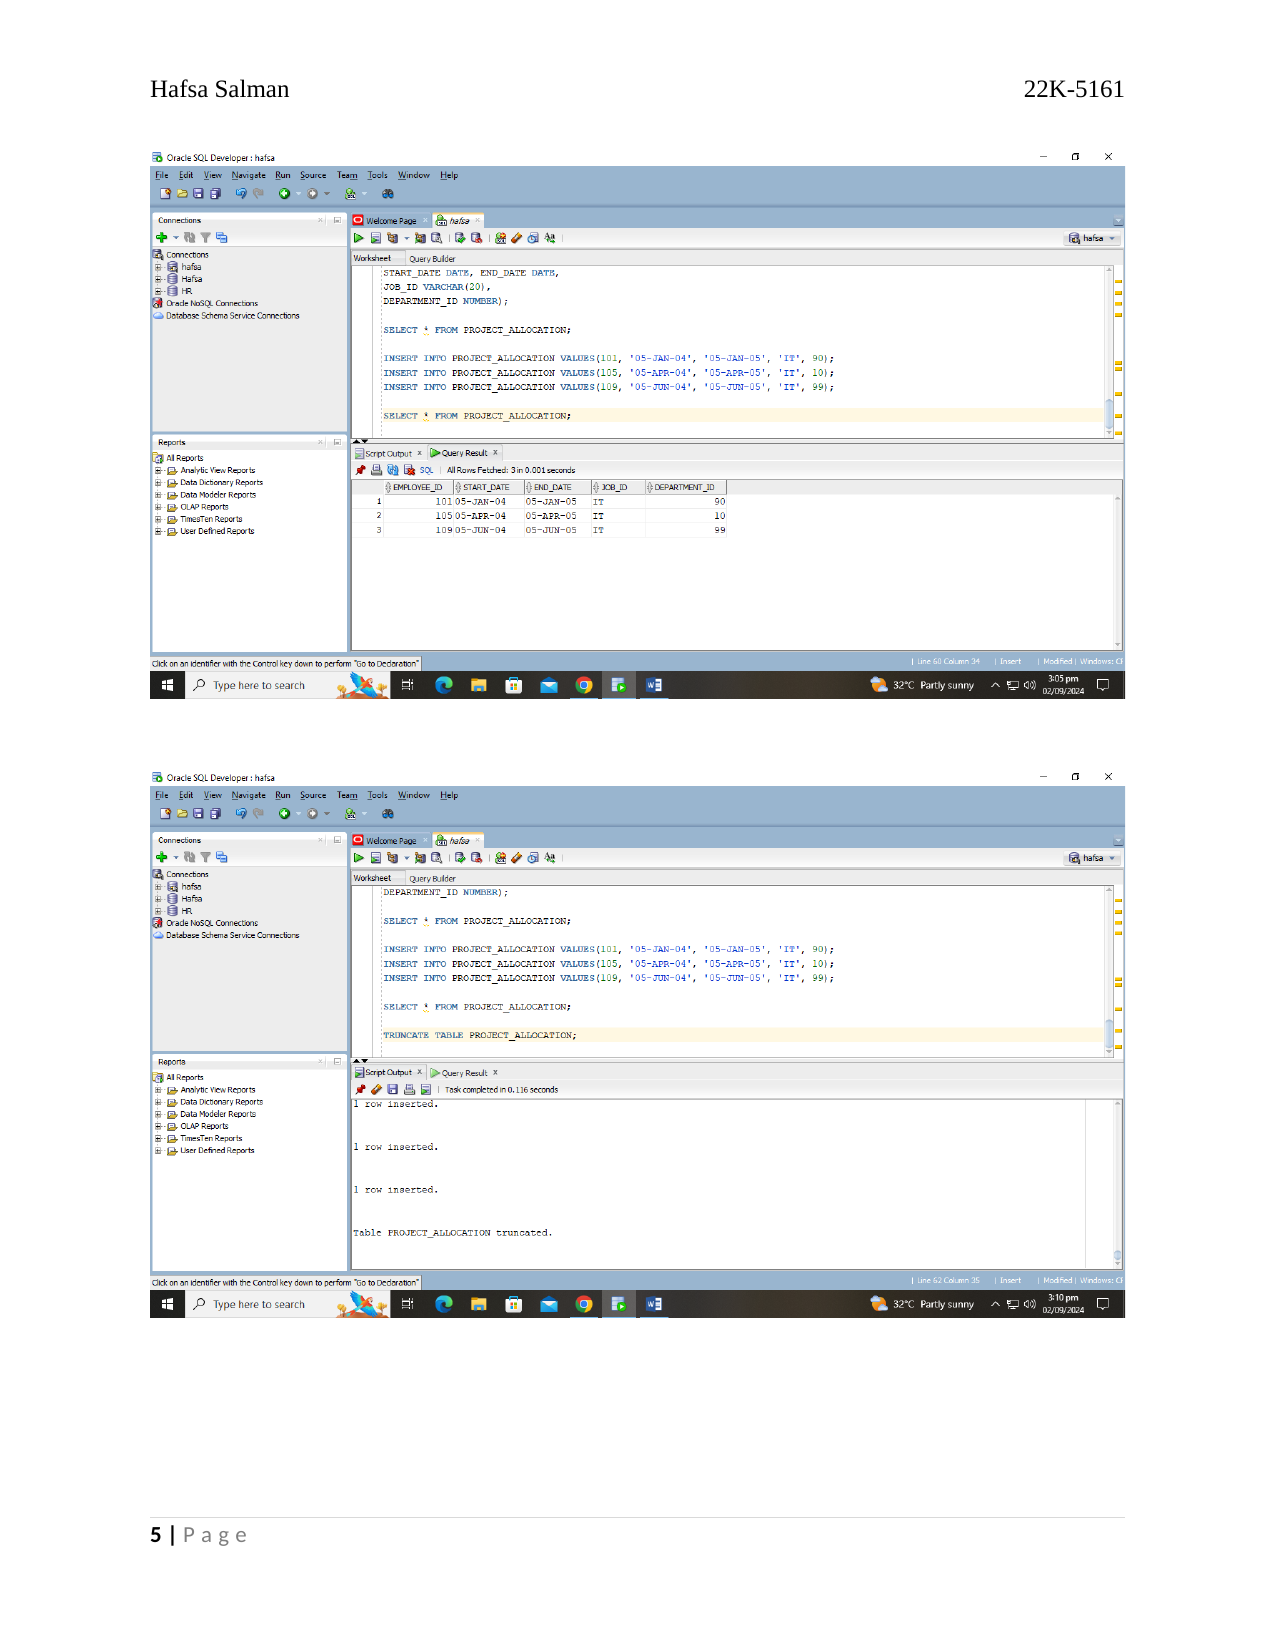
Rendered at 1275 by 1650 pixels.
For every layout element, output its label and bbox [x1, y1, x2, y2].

picture [150, 769, 1125, 1318]
picture [150, 150, 1125, 699]
